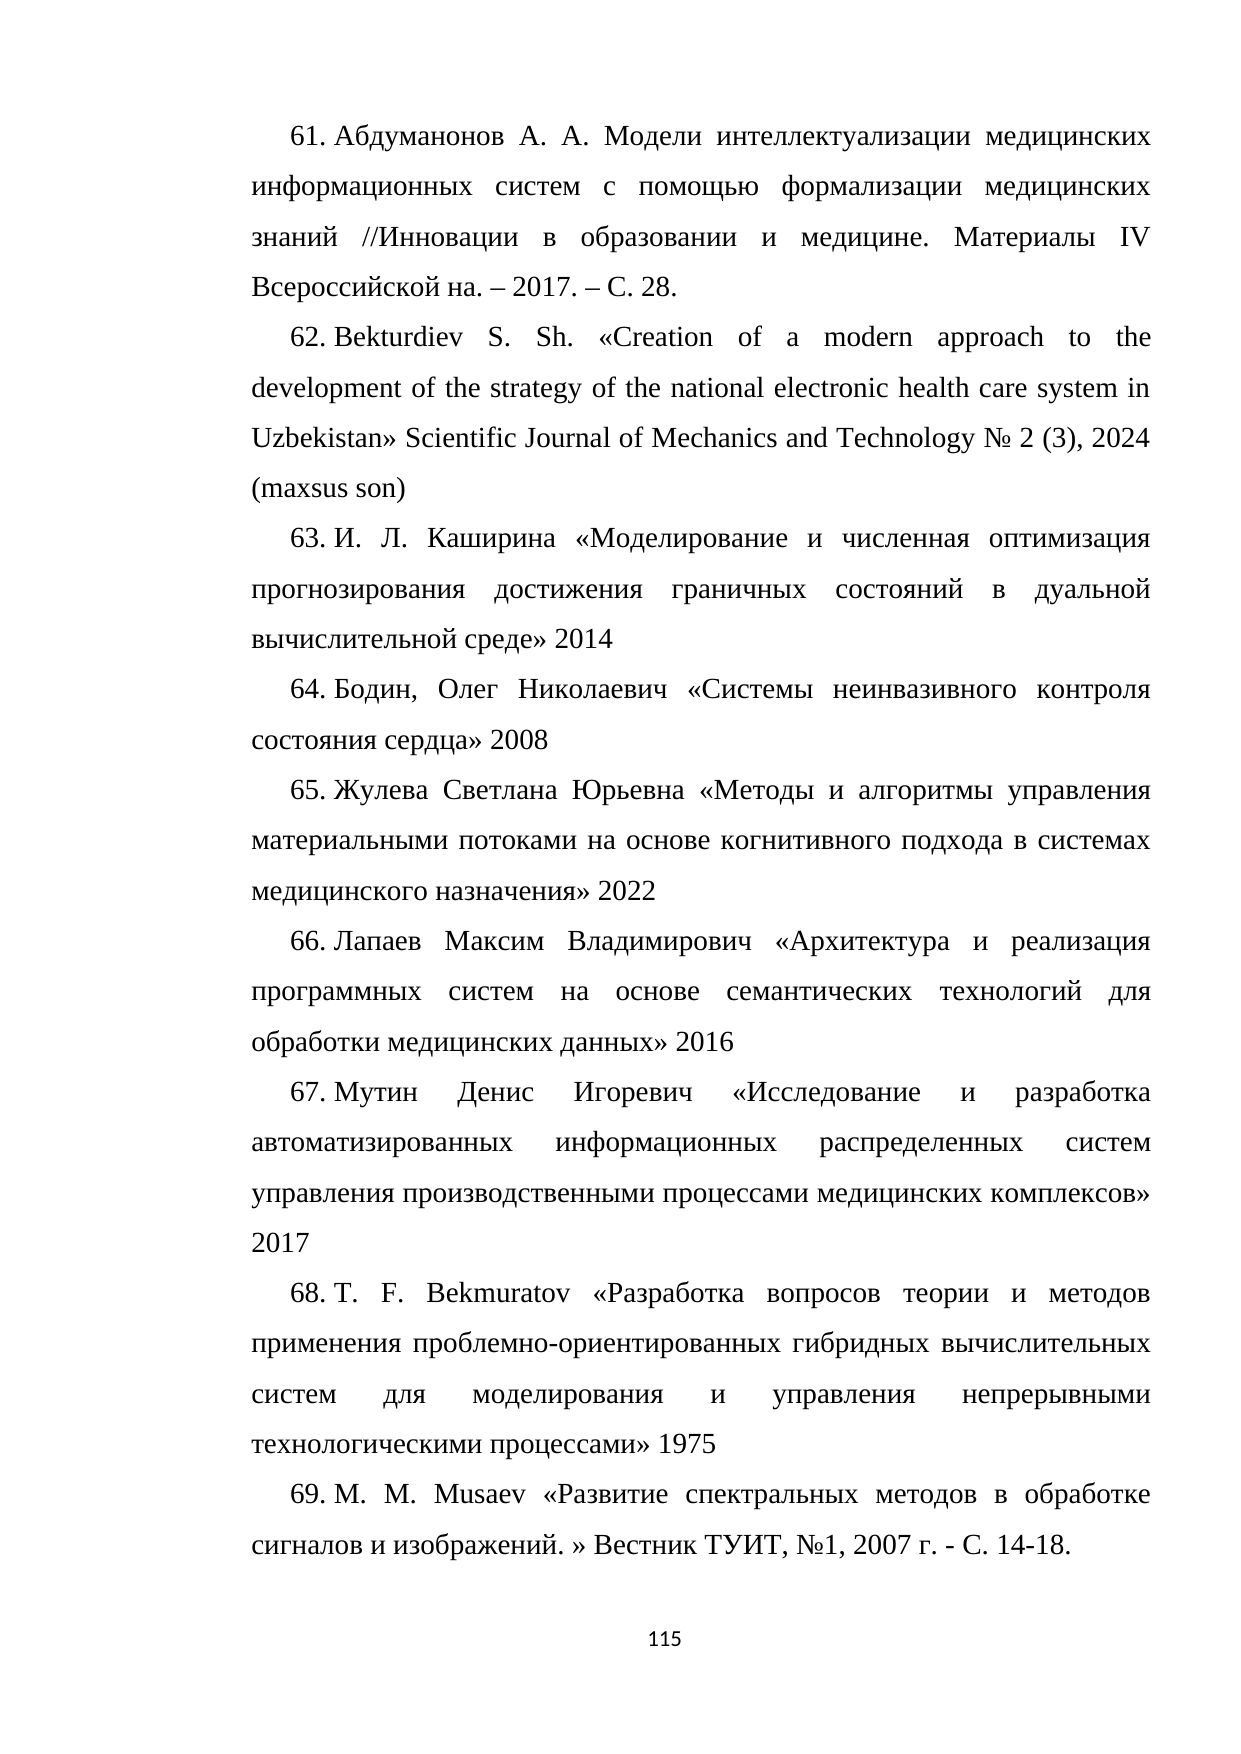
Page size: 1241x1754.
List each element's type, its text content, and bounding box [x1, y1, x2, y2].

list Bekturdiev S. Sh. «Creation of a modern approach to the development of the strategy of the national electronic health care system in Uzbekistan» Scientific Journal of Mechanics and Technology № 2 (3), 2024 (maxsus son) [251, 319, 1152, 504]
list Абдуманонов А. А. Модели интеллектуализации медицинских информационных сиcтем с помощью формализации медицинских знаний //Инновации в образовании и медицине. Материалы IV Всероссийской на. – 2017. – С. 28. [251, 118, 1152, 303]
list Бодин, Олег Николаевич «Системы неинвазивного контроля состояния сердца» 2008 [251, 672, 1152, 755]
list И. Л. Каширина «Моделирование и численная оптимизация прогнозирования достижения граничных состояний в дуальной вычислительной среде» 2014 [251, 521, 1152, 655]
list Жулева Светлана Юрьевна «Методы и алгоритмы управления материальными потоками на основе когнитивного подхода в системах медицинского назначения» 2022 [251, 772, 1152, 906]
list Лапаев Максим Владимирович «Архитектура и реализация программных систем на основе семантических технологий для обработки медицинских данных» 2016 [251, 923, 1152, 1057]
list Мутин Денис Игоревич «Исследование и разработка автоматизированных информационных распределенных систем управления производственными процессами медицинских комплексов» 2017 [251, 1074, 1152, 1258]
list M. M. Musaev «Развитие спектральных методов в обработке сигналов и изображений. » Вестник ТУИТ, №1, 2007 г. - С. 14-18. [251, 1477, 1152, 1560]
list T. F. Bekmuratov «Разработка вопросов теории и методов применения проблемно-ориентированных гибридных вычислительных систем для моделирования и управления непрерывными технологическими процессами» 1975 [251, 1275, 1152, 1460]
